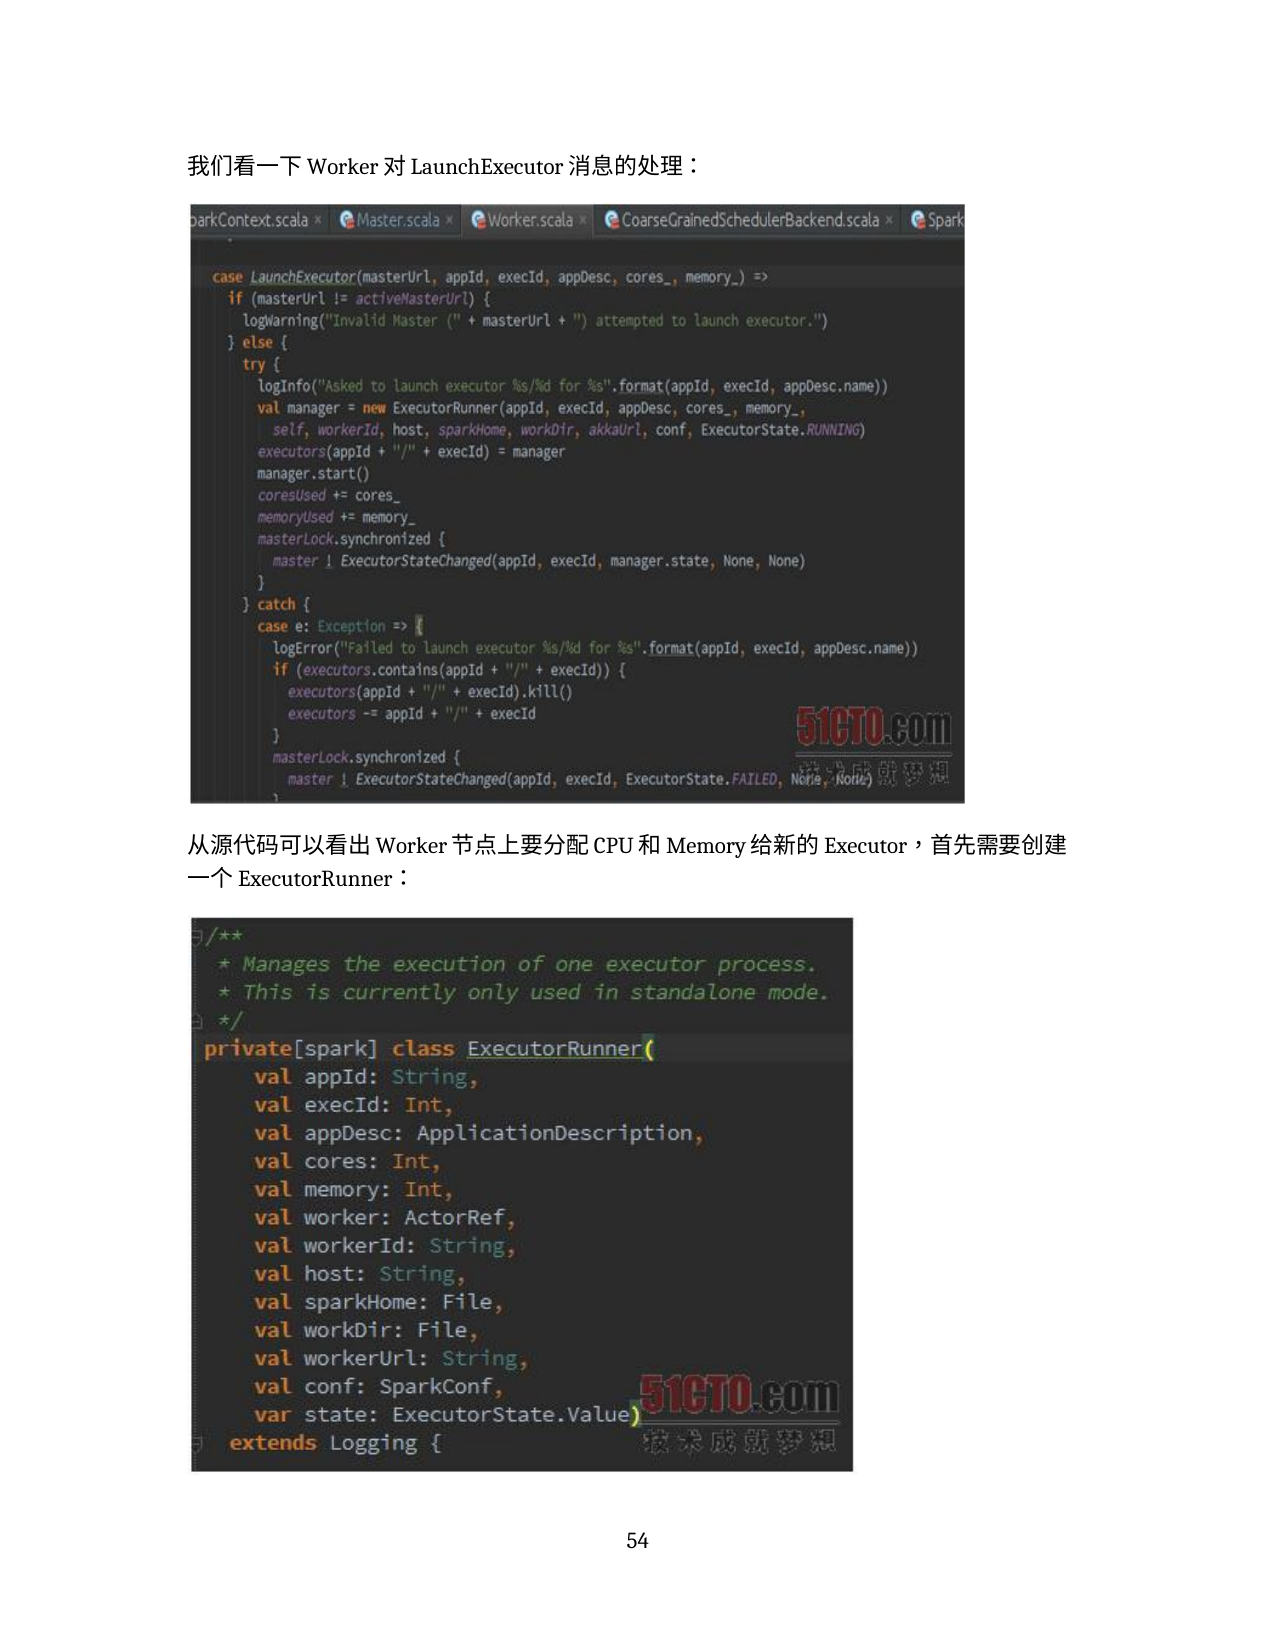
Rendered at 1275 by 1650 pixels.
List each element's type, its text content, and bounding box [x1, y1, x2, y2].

text 从源代码可以看出Worker节点上要分配CPU和Memory给新的Executor，首先需要创建一个ExecutorRunner： [187, 829, 1087, 893]
picture [187, 915, 858, 1475]
text 我们看一下Worker对LaunchExecutor消息的处理： [187, 150, 1087, 181]
picture [187, 203, 966, 807]
